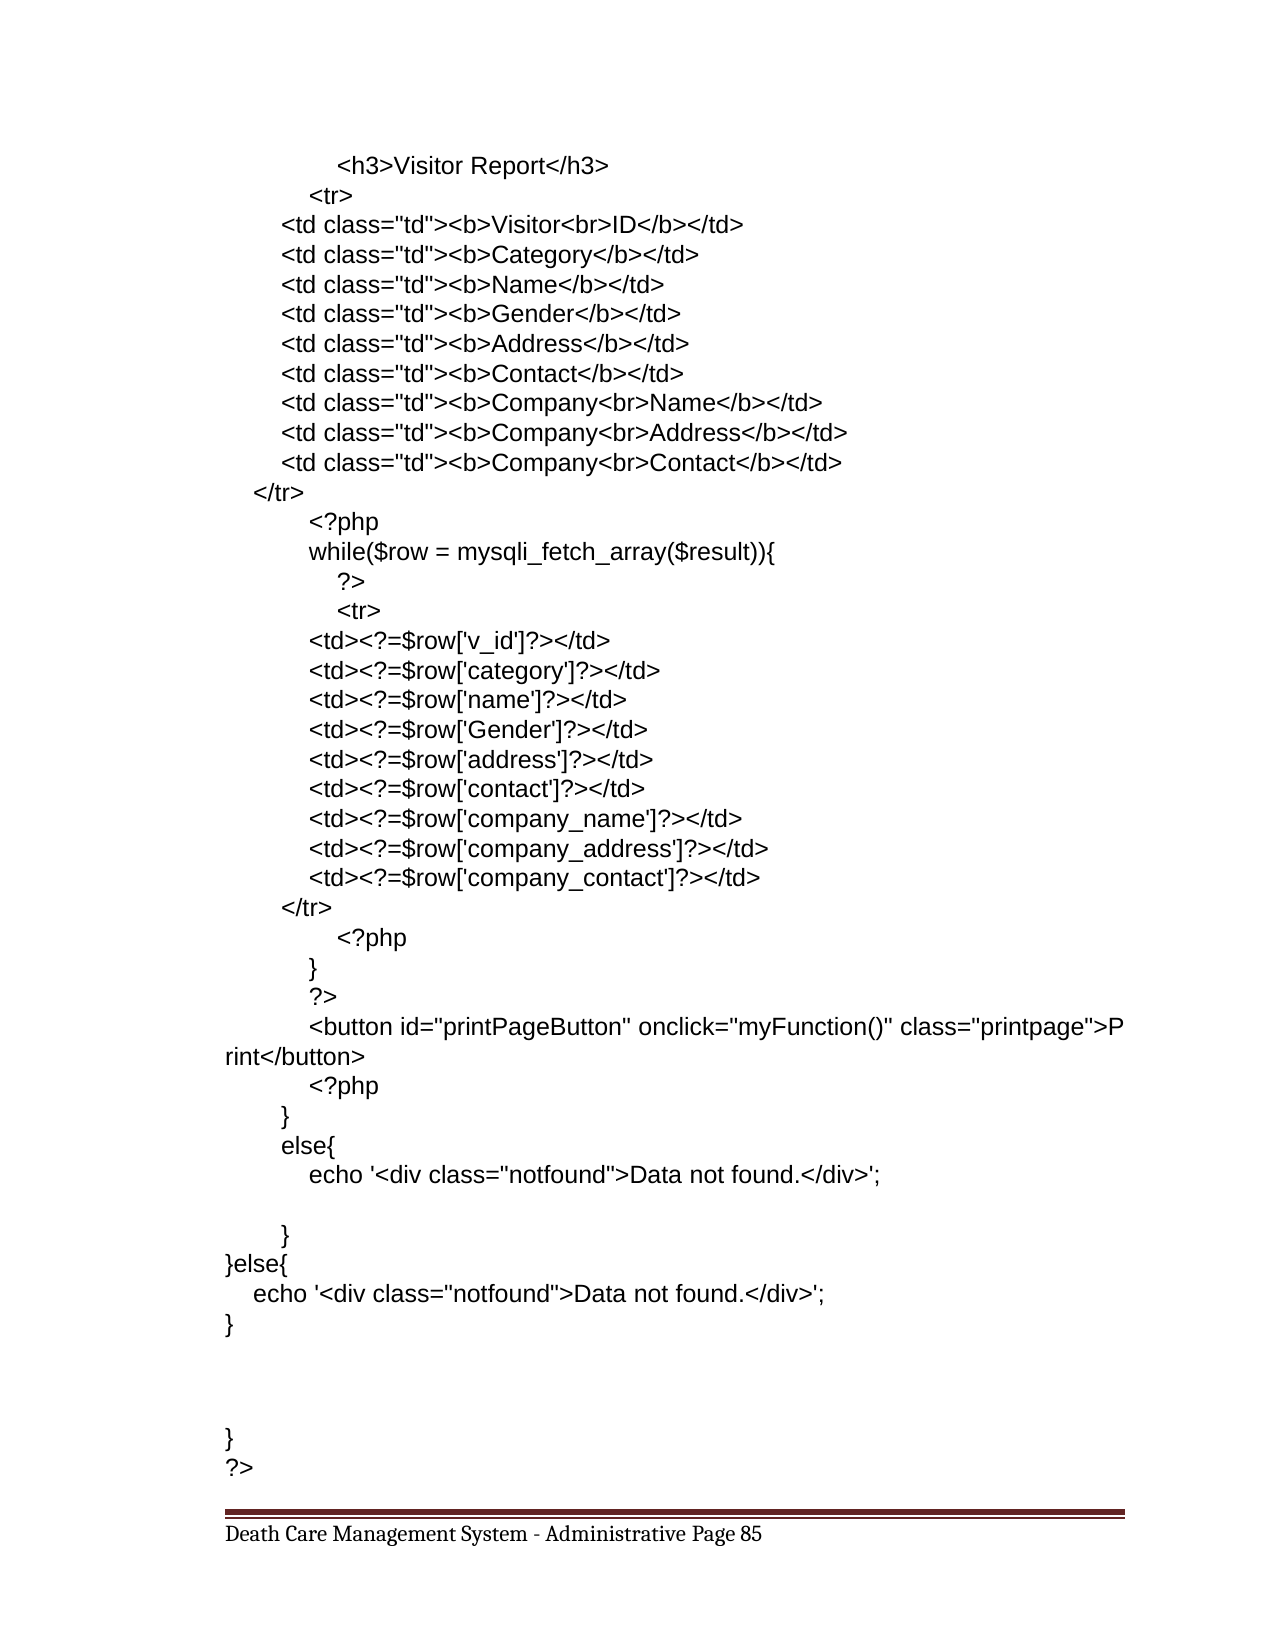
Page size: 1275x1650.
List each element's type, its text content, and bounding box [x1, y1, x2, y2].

text echo '<div class="notfound">Data not found.</div>'; [225, 1278, 1125, 1308]
text <td class="td"><b>Company<br>Address</b></td> [225, 417, 1125, 447]
text <td><?=$row['address']?></td> [225, 744, 1125, 773]
text </tr> [225, 477, 1125, 506]
text <td><?=$row['company_address']?></td> [225, 833, 1125, 862]
text <td class="td"><b>Contact</b></td> [225, 358, 1125, 387]
text while($row = mysqli_fetch_array($result)){ [225, 536, 1125, 566]
text <td><?=$row['company_contact']?></td> [225, 862, 1125, 892]
text echo '<div class="notfound">Data not found.</div>'; [225, 1159, 1125, 1189]
text <td class="td"><b>Name</b></td> [225, 269, 1125, 298]
text <td><?=$row['Gender']?></td> [225, 714, 1125, 744]
text ?> [225, 1452, 1125, 1481]
text }else{ [225, 1248, 1125, 1278]
text ?> [225, 566, 1125, 595]
text <td><?=$row['name']?></td> [225, 684, 1125, 714]
text <tr> [225, 595, 1125, 625]
text <?php [225, 506, 1125, 536]
text <td class="td"><b>Gender</b></td> [225, 298, 1125, 328]
text } [225, 1219, 1125, 1248]
text } [225, 1422, 1125, 1452]
text } [225, 1100, 1125, 1130]
text </tr> [225, 892, 1125, 922]
text <td><?=$row['contact']?></td> [225, 773, 1125, 803]
text <?php [225, 1070, 1125, 1100]
text } [225, 952, 1125, 981]
text <button id="printPageButton" onclick="myFunction()" class="printpage">Print</button> [225, 1011, 1125, 1070]
text <td class="td"><b>Company<br>Contact</b></td> [225, 447, 1125, 477]
text } [225, 1308, 1125, 1337]
text <td class="td"><b>Category</b></td> [225, 239, 1125, 269]
text <td><?=$row['v_id']?></td> [225, 625, 1125, 655]
text <tr> [225, 180, 1125, 209]
text ?> [225, 981, 1125, 1011]
text <td class="td"><b>Address</b></td> [225, 328, 1125, 358]
text <h3>Visitor Report</h3> [225, 150, 1125, 180]
text <td><?=$row['category']?></td> [225, 655, 1125, 684]
text <td><?=$row['company_name']?></td> [225, 803, 1125, 833]
text else{ [225, 1130, 1125, 1159]
text <td class="td"><b>Company<br>Name</b></td> [225, 387, 1125, 417]
text <td class="td"><b>Visitor<br>ID</b></td> [225, 209, 1125, 239]
text <?php [225, 922, 1125, 952]
